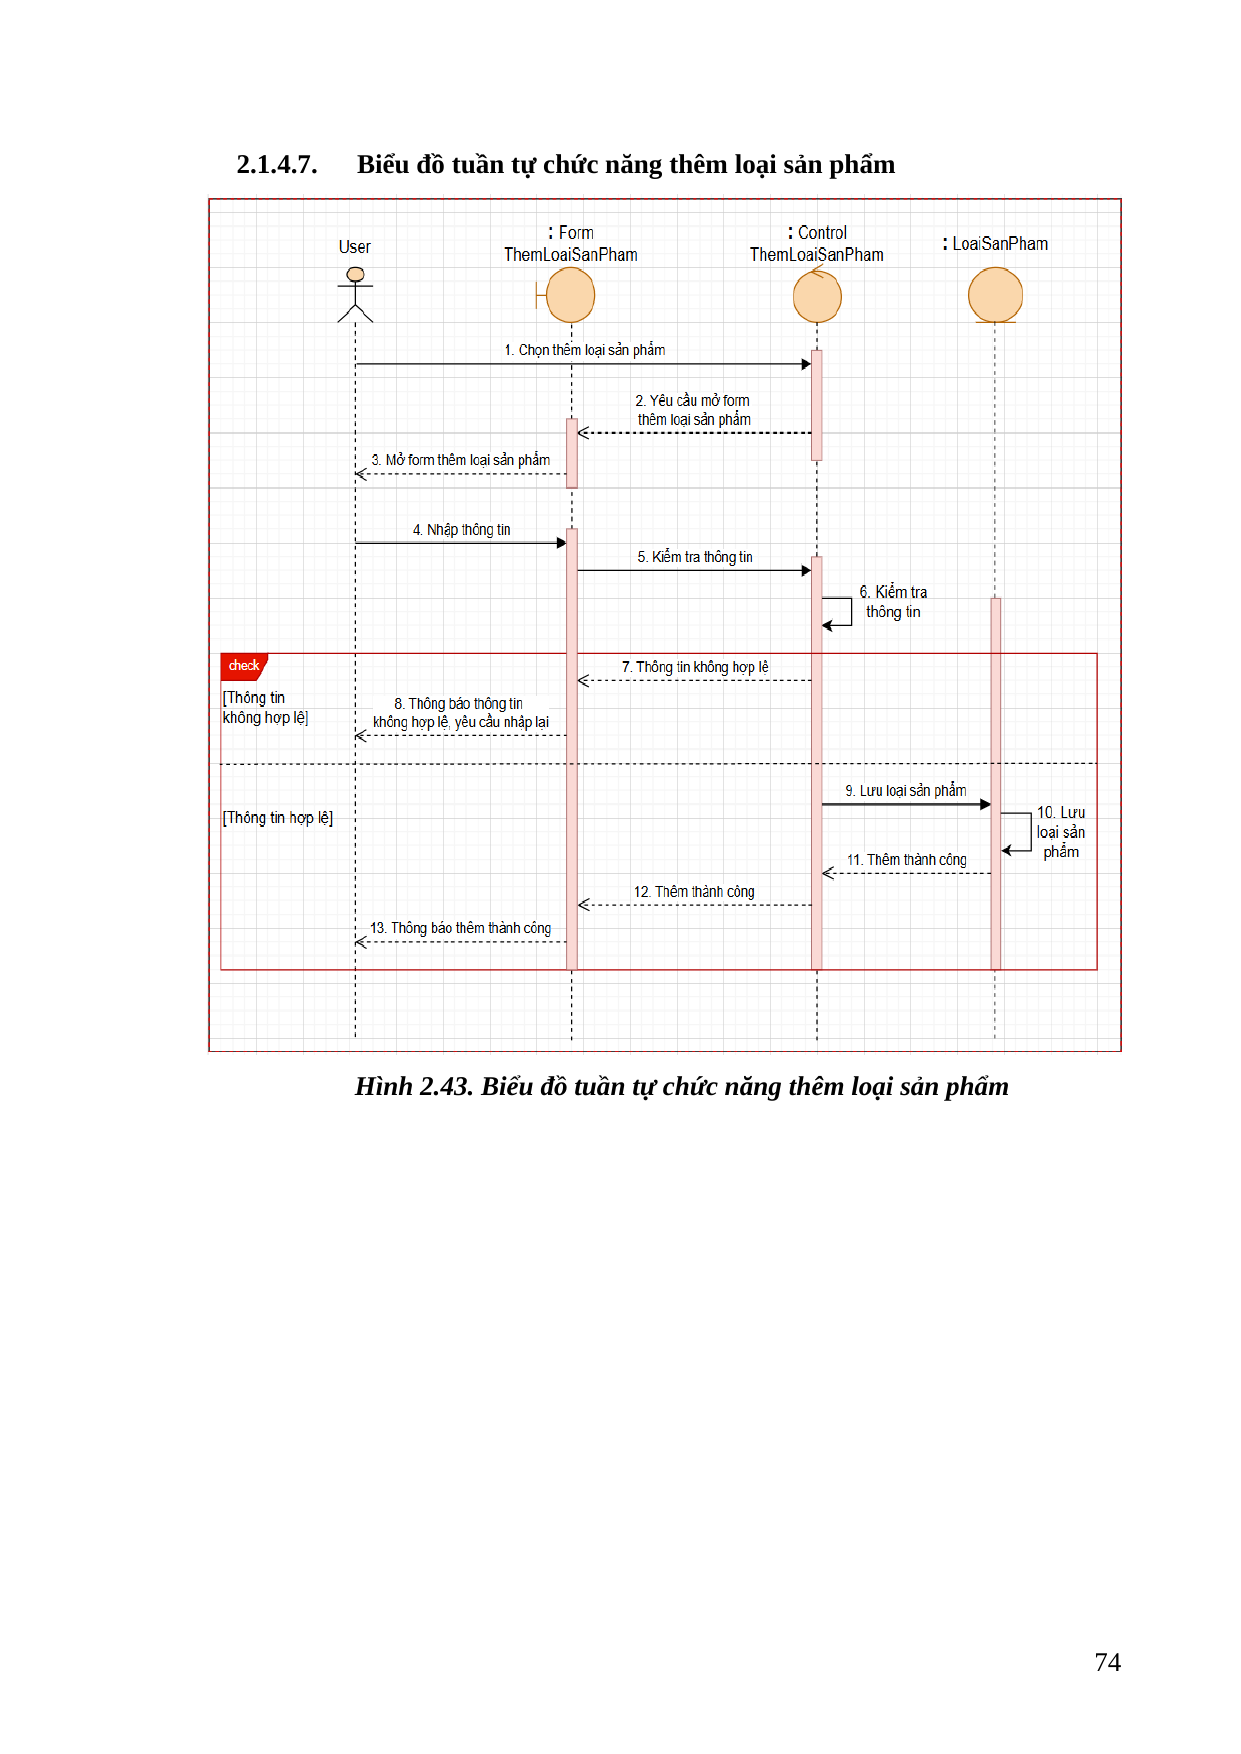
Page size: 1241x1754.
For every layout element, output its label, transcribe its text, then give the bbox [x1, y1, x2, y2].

picture [206, 194, 1123, 1055]
subtitle Biểu đồ tuần tự chức năng thêm loại sản phẩm [236, 148, 1122, 179]
text Hình 2.43. Biểu đồ tuần tự chức năng thêm loại sản phẩm [244, 1070, 1122, 1101]
